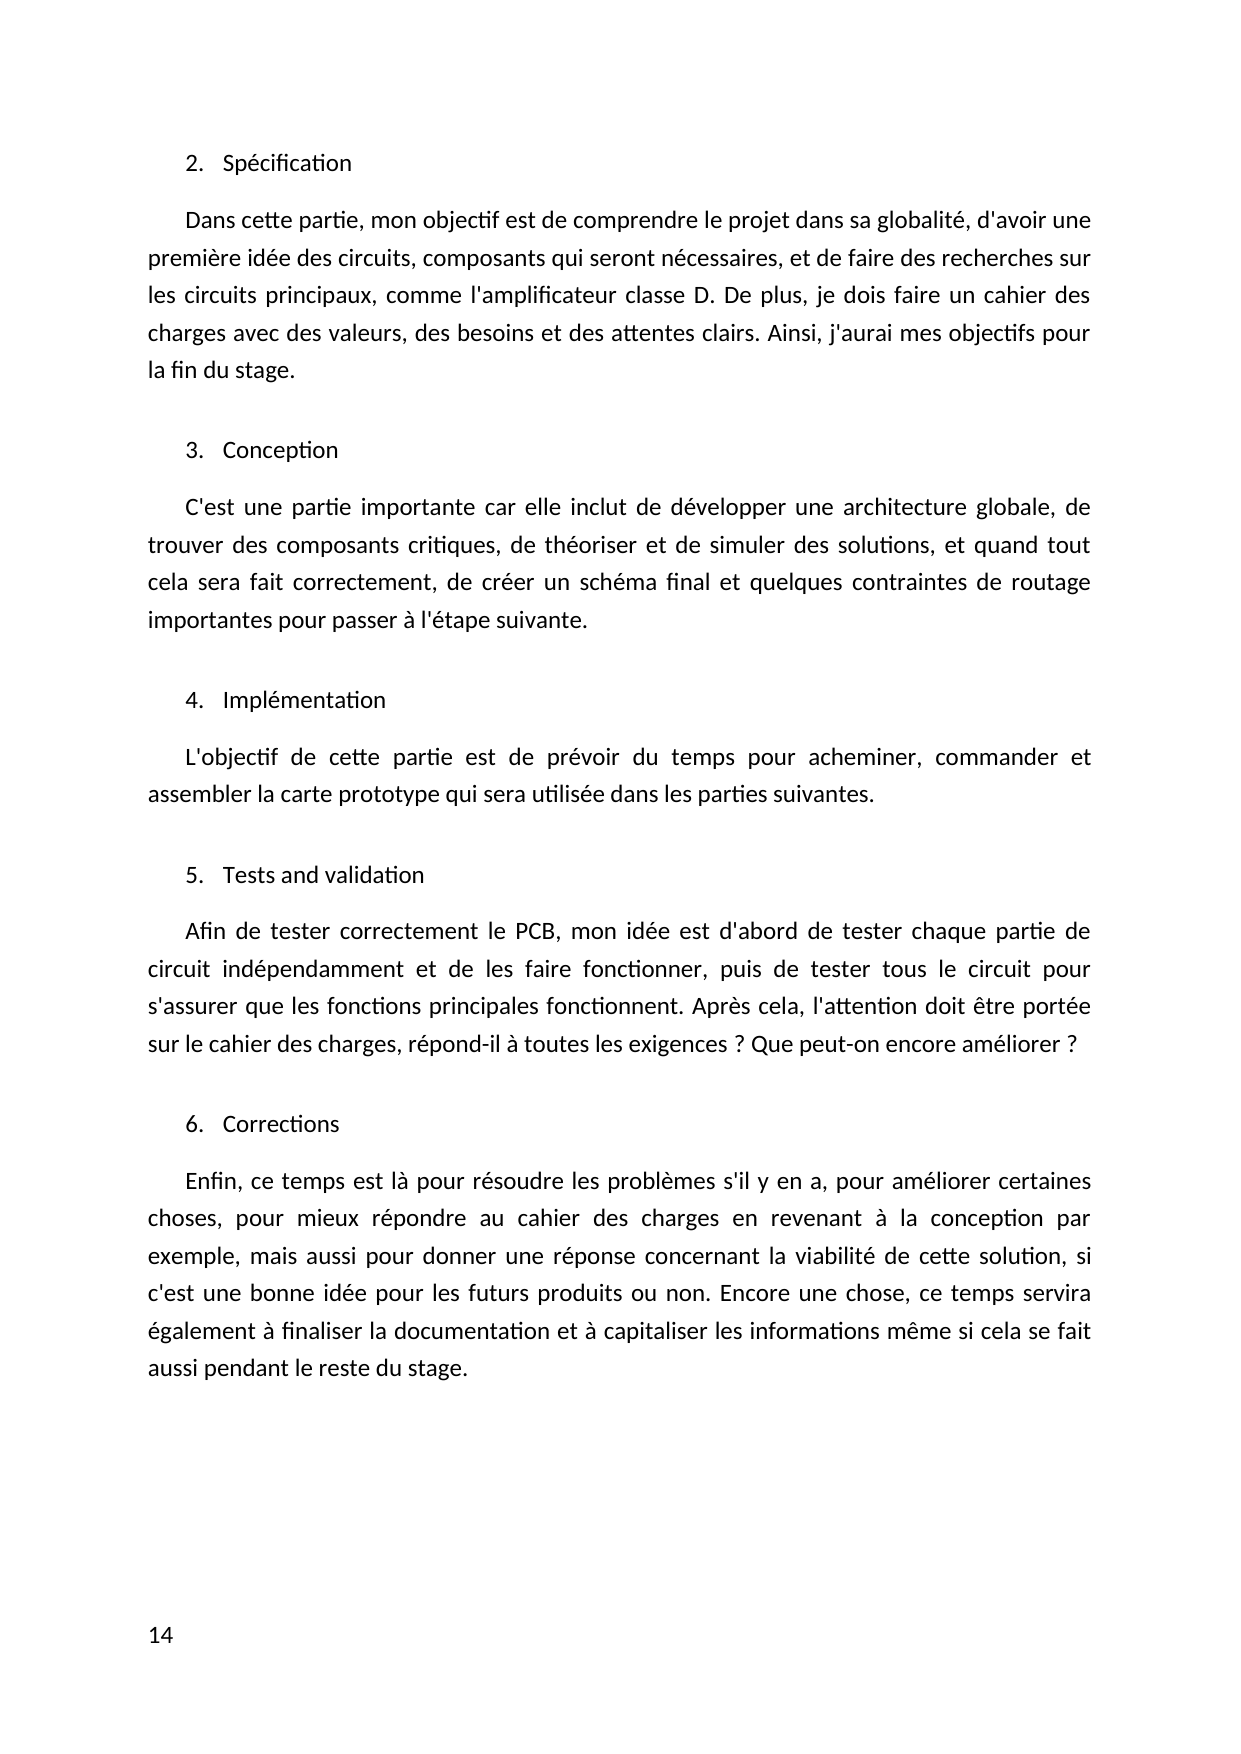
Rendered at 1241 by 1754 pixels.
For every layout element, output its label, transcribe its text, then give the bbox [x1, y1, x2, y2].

text Enfin, ce temps est là pour résoudre les problèmes s'il y en a, pour améliorer certaines choses, pour mieux répondre au cahier des charges en revenant à la conception par exemple, mais aussi pour donner une réponse concernant la viabilité de cette solution, si c'est une bonne idée pour les futurs produits ou non. Encore une chose, ce temps servira également à finaliser la documentation et à capitaliser les informations même si cela se fait aussi pendant le reste du stage. [148, 1158, 1093, 1383]
text L'objectif de cette partie est de prévoir du temps pour acheminer, commander et assembler la carte prototype qui sera utilisée dans les parties suivantes. [148, 734, 1093, 809]
text C'est une partie importante car elle inclut de développer une architecture globale, de trouver des composants critiques, de théoriser et de simuler des solutions, et quand tout cela sera fait correctement, de créer un schéma final et quelques contraintes de routage importantes pour passer à l'étape suivante. [148, 484, 1093, 634]
list Implémentation [185, 684, 1093, 715]
text Afin de tester correctement le PCB, mon idée est d'abord de tester chaque partie de circuit indépendamment et de les faire fonctionner, puis de tester tous le circuit pour s'assurer que les fonctions principales fonctionnent. Après cela, l'attention doit être portée sur le cahier des charges, répond-il à toutes les exigences ? Que peut-on encore améliorer ? [148, 908, 1093, 1058]
list Conception [185, 435, 1093, 465]
list Spécification [185, 148, 1093, 178]
list Corrections [185, 1108, 1093, 1139]
text Dans cette partie, mon objectif est de comprendre le projet dans sa globalité, d'avoir une première idée des circuits, composants qui seront nécessaires, et de faire des recherches sur les circuits principaux, comme l'amplificateur classe D. De plus, je dois faire un cahier des charges avec des valeurs, des besoins et des attentes clairs. Ainsi, j'aurai mes objectifs pour la fin du stage. [148, 197, 1093, 385]
list Tests and validation [185, 859, 1093, 889]
